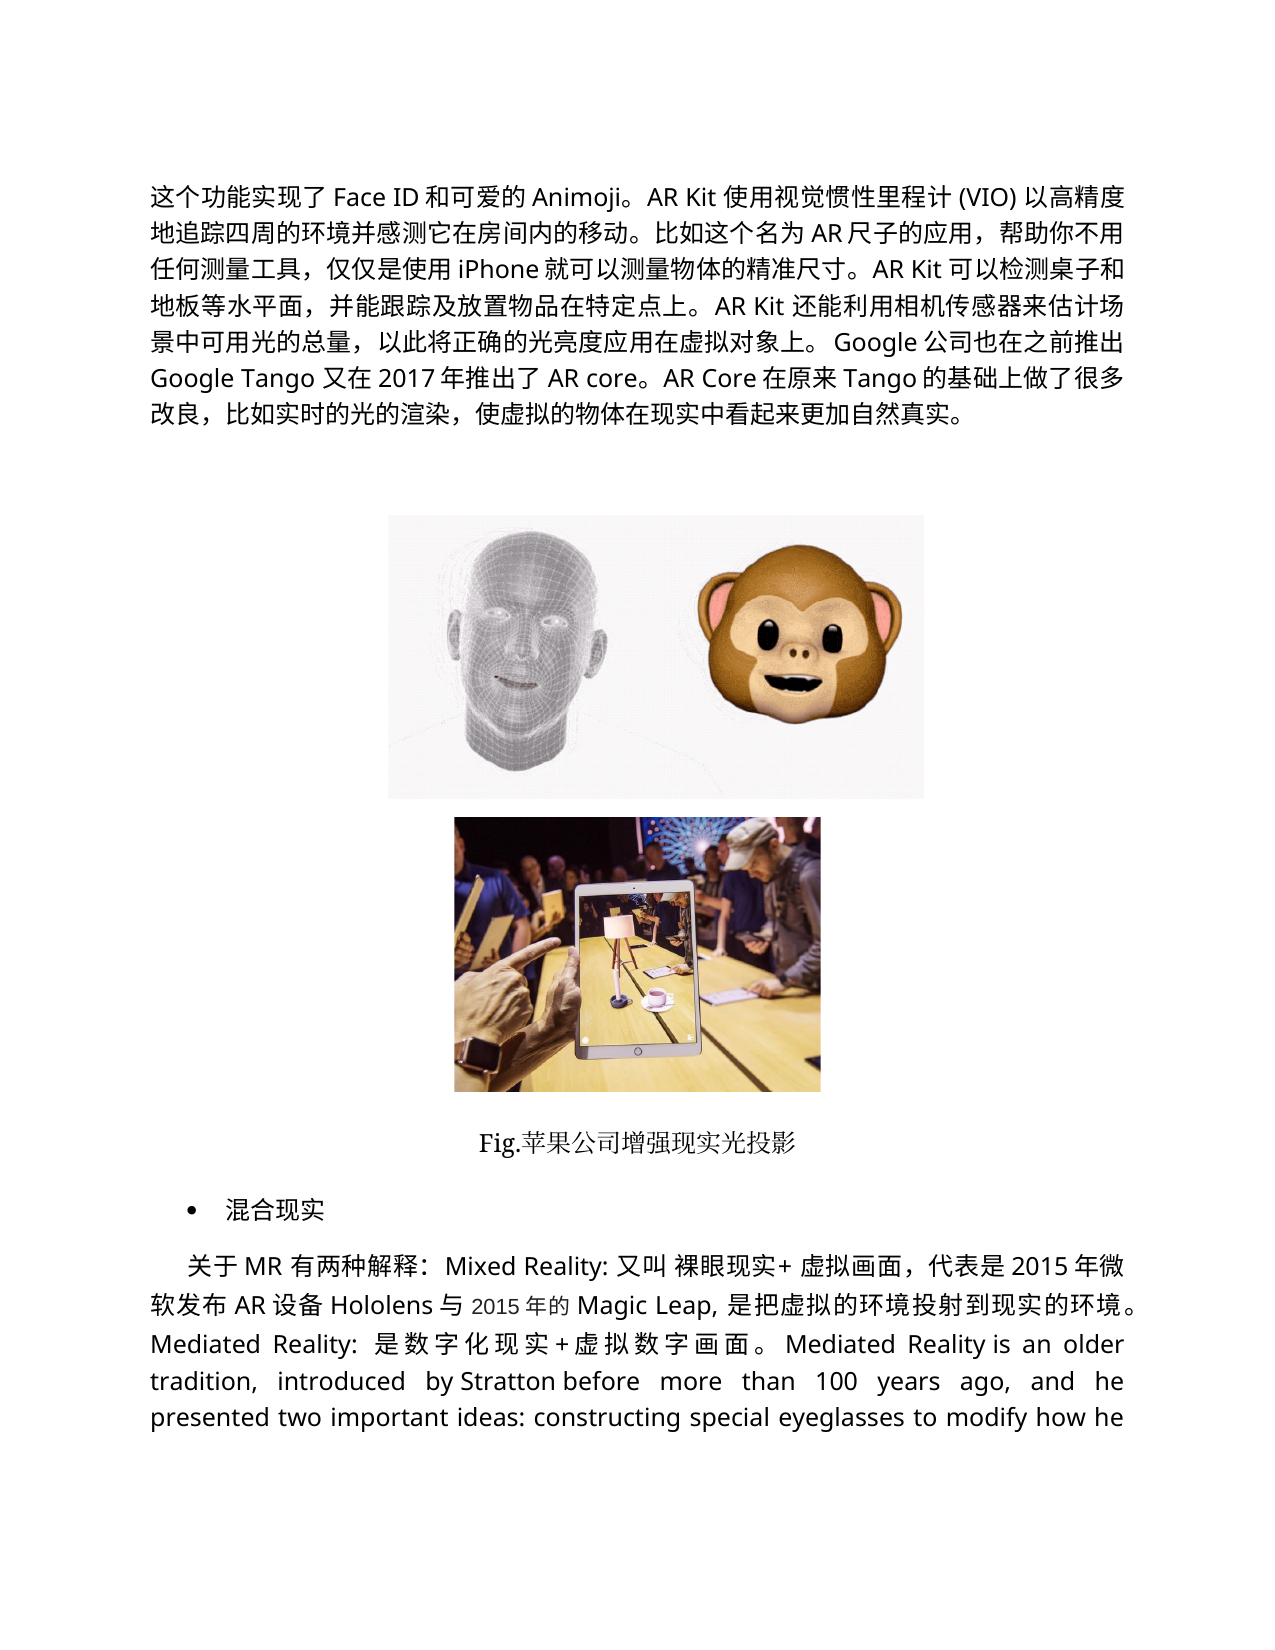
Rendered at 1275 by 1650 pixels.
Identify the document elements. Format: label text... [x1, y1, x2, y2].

list 混合现实 [187, 1191, 1125, 1227]
picture [388, 515, 925, 799]
text Fig.苹果公司增强现实光投影 [150, 1123, 1125, 1159]
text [150, 1246, 1125, 1434]
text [150, 177, 1125, 431]
picture [454, 817, 821, 1092]
